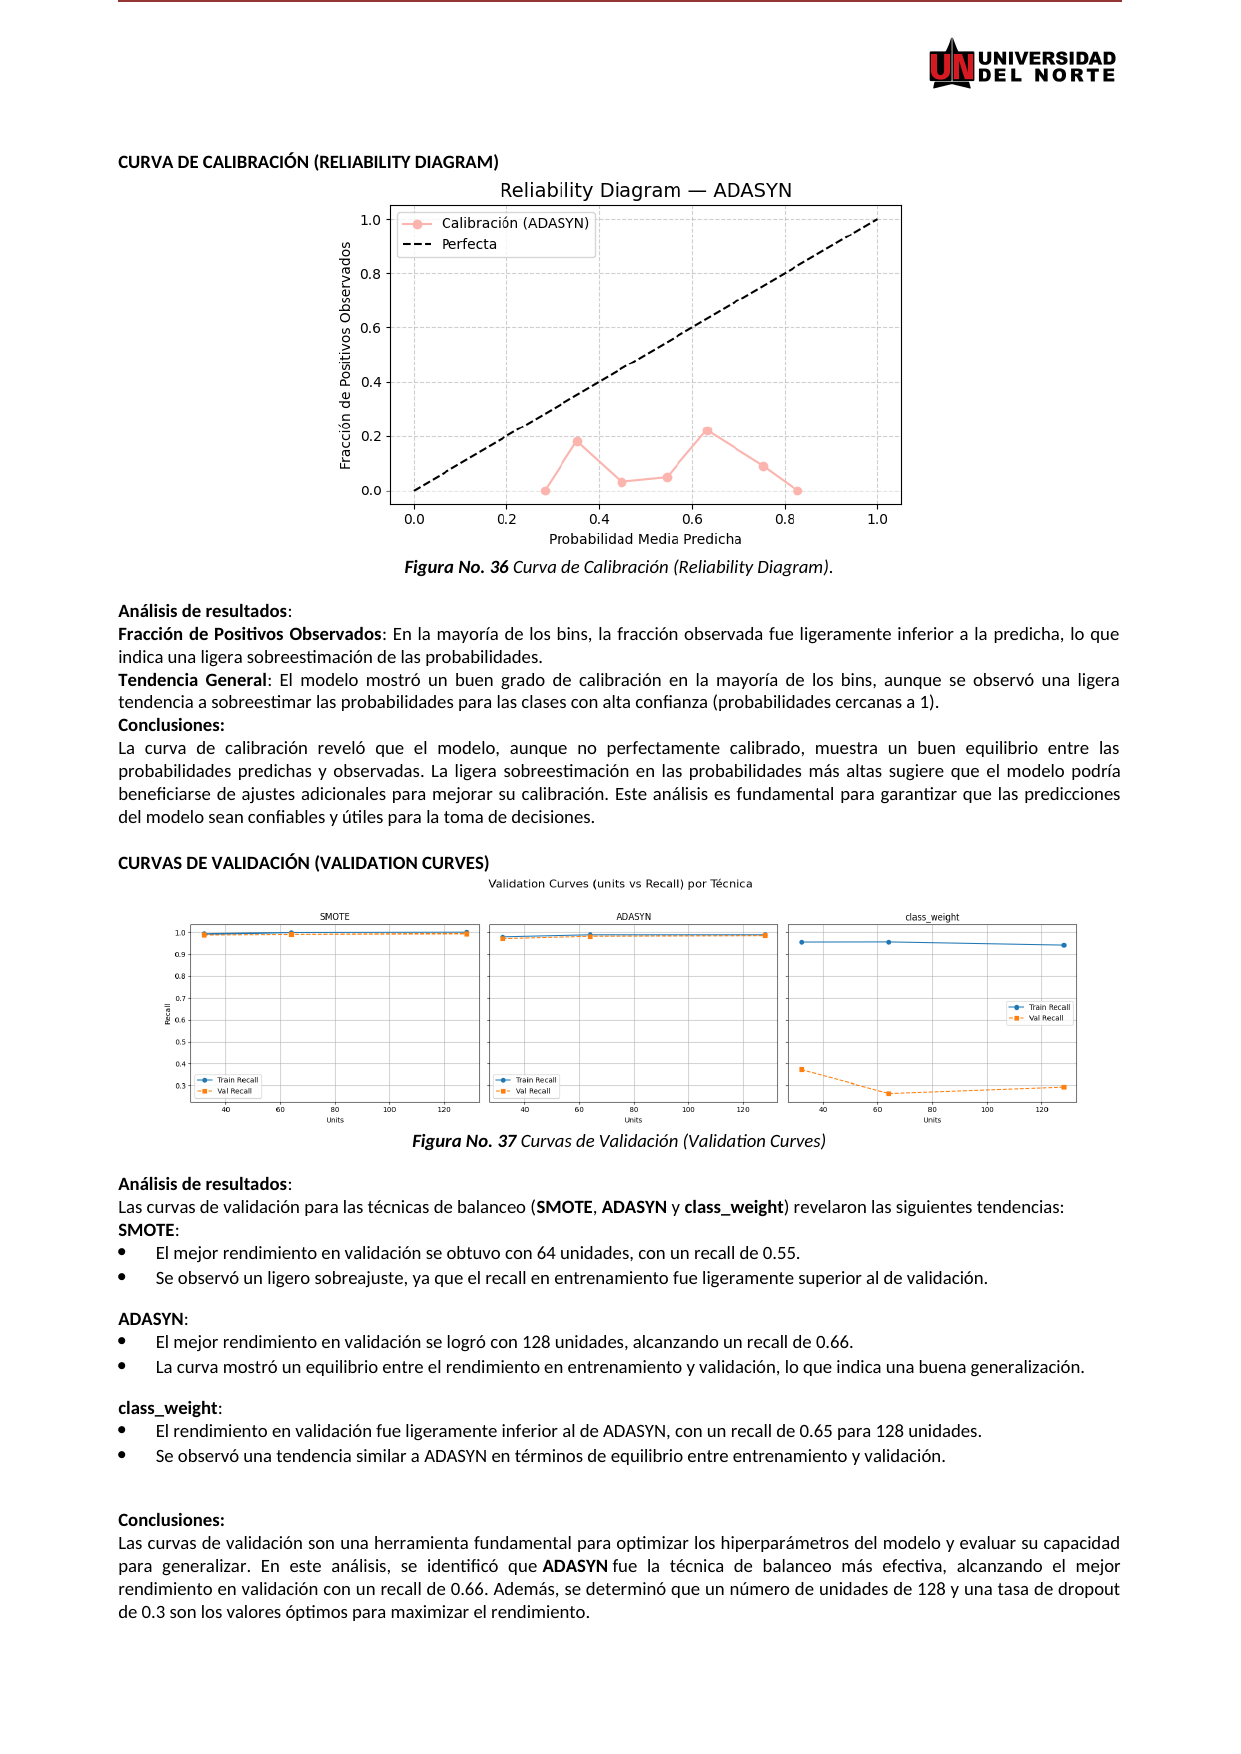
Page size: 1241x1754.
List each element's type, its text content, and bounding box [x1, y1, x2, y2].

text Las curvas de validación son una herramienta fundamental para optimizar los hiperparámetros del modelo y evaluar su capacidad para generalizar. En este análisis, se identificó que ADASYN fue la técnica de balanceo más efectiva, alcanzando el mejor rendimiento en validación con un recall de 0.66. Además, se determinó que un número de unidades de 128 y una tasa de dropout de 0.3 son los valores óptimos para maximizar el rendimiento. [118, 1531, 1122, 1623]
text Las curvas de validación para las técnicas de balanceo (SMOTE, ADASYN y class_weight) revelaron las siguientes tendencias: [118, 1196, 1122, 1218]
list Se observó una tendencia similar a ADASYN en términos de equilibrio entre entrenamiento y validación. [118, 1444, 1122, 1467]
picture [159, 874, 1081, 1129]
text Análisis de resultados: [118, 1173, 1122, 1196]
text SMOTE: [118, 1218, 1122, 1241]
list El mejor rendimiento en validación se logró con 128 unidades, alcanzando un recall de 0.66. [118, 1330, 1122, 1353]
text class_weight: [118, 1396, 1122, 1419]
picture [330, 172, 910, 556]
text CURVAS DE VALIDACIÓN (VALIDATION CURVES) [118, 851, 1122, 874]
list El mejor rendimiento en validación se obtuvo con 64 unidades, con un recall de 0.55. [118, 1241, 1122, 1264]
text Conclusiones: [118, 1508, 1122, 1531]
list Se observó un ligero sobreajuste, ya que el recall en entrenamiento fue ligeramente superior al de validación. [118, 1266, 1122, 1289]
list El rendimiento en validación fue ligeramente inferior al de ADASYN, con un recall de 0.65 para 128 unidades. [118, 1419, 1122, 1442]
text Análisis de resultados: [118, 599, 1122, 622]
text Conclusiones: [118, 714, 1122, 737]
text Fracción de Positivos Observados: En la mayoría de los bins, la fracción observada fue ligeramente inferior a la predicha, lo que indica una ligera sobreestimación de las probabilidades. [118, 622, 1122, 668]
picture [922, 30, 1123, 96]
list La curva mostró un equilibrio entre el rendimiento en entrenamiento y validación, lo que indica una buena generalización. [118, 1355, 1122, 1378]
text ADASYN: [118, 1307, 1122, 1330]
text La curva de calibración reveló que el modelo, aunque no perfectamente calibrado, muestra un buen equilibrio entre las probabilidades predichas y observadas. La ligera sobreestimación en las probabilidades más altas sugiere que el modelo podría beneficiarse de ajustes adicionales para mejorar su calibración. Este análisis es fundamental para garantizar que las predicciones del modelo sean confiables y útiles para la toma de decisiones. [118, 737, 1122, 828]
text Tendencia General: El modelo mostró un buen grado de calibración en la mayoría de los bins, aunque se observó una ligera tendencia a sobreestimar las probabilidades para las clases con alta confianza (probabilidades cercanas a 1). [118, 668, 1122, 714]
text CURVA DE CALIBRACIÓN (RELIABILITY DIAGRAM) [118, 150, 1122, 173]
